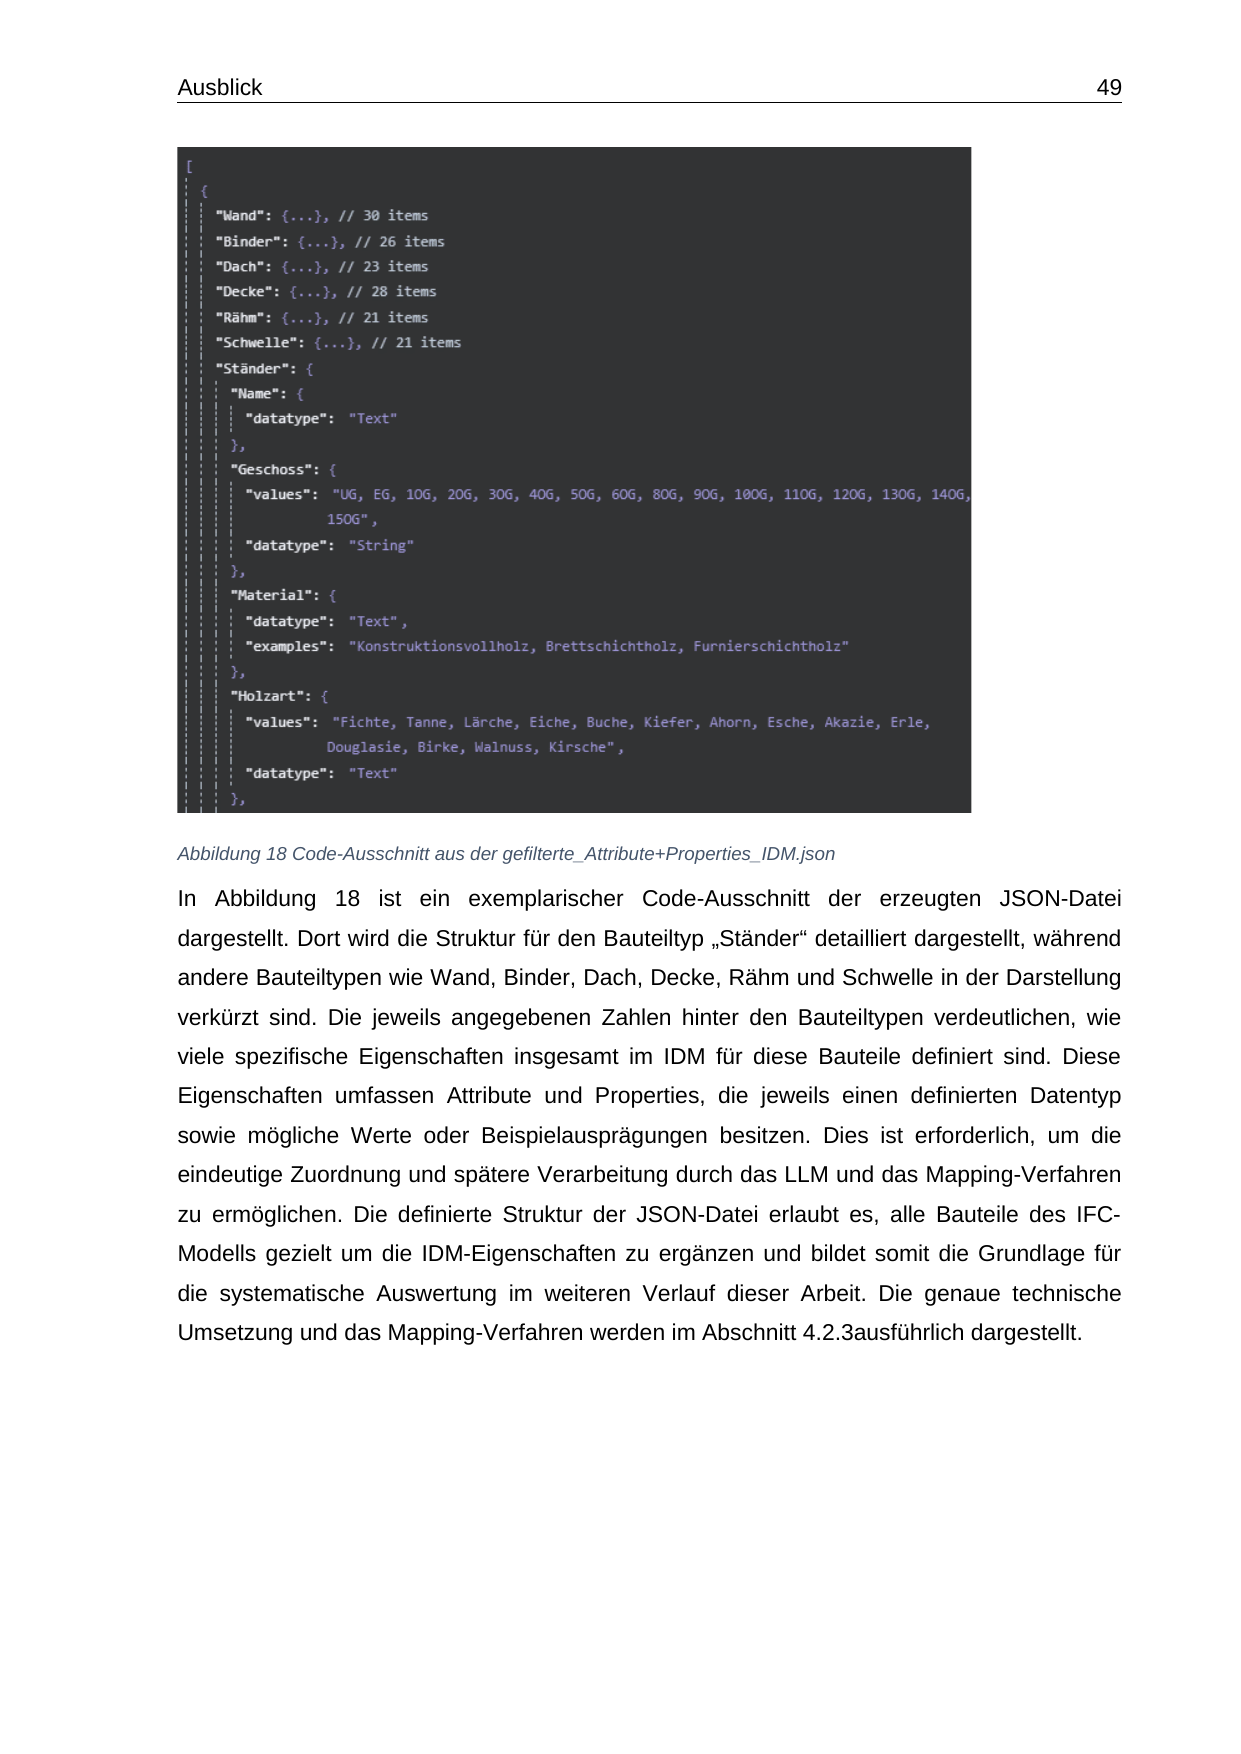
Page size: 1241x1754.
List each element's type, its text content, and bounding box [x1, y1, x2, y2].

picture [177, 147, 972, 813]
